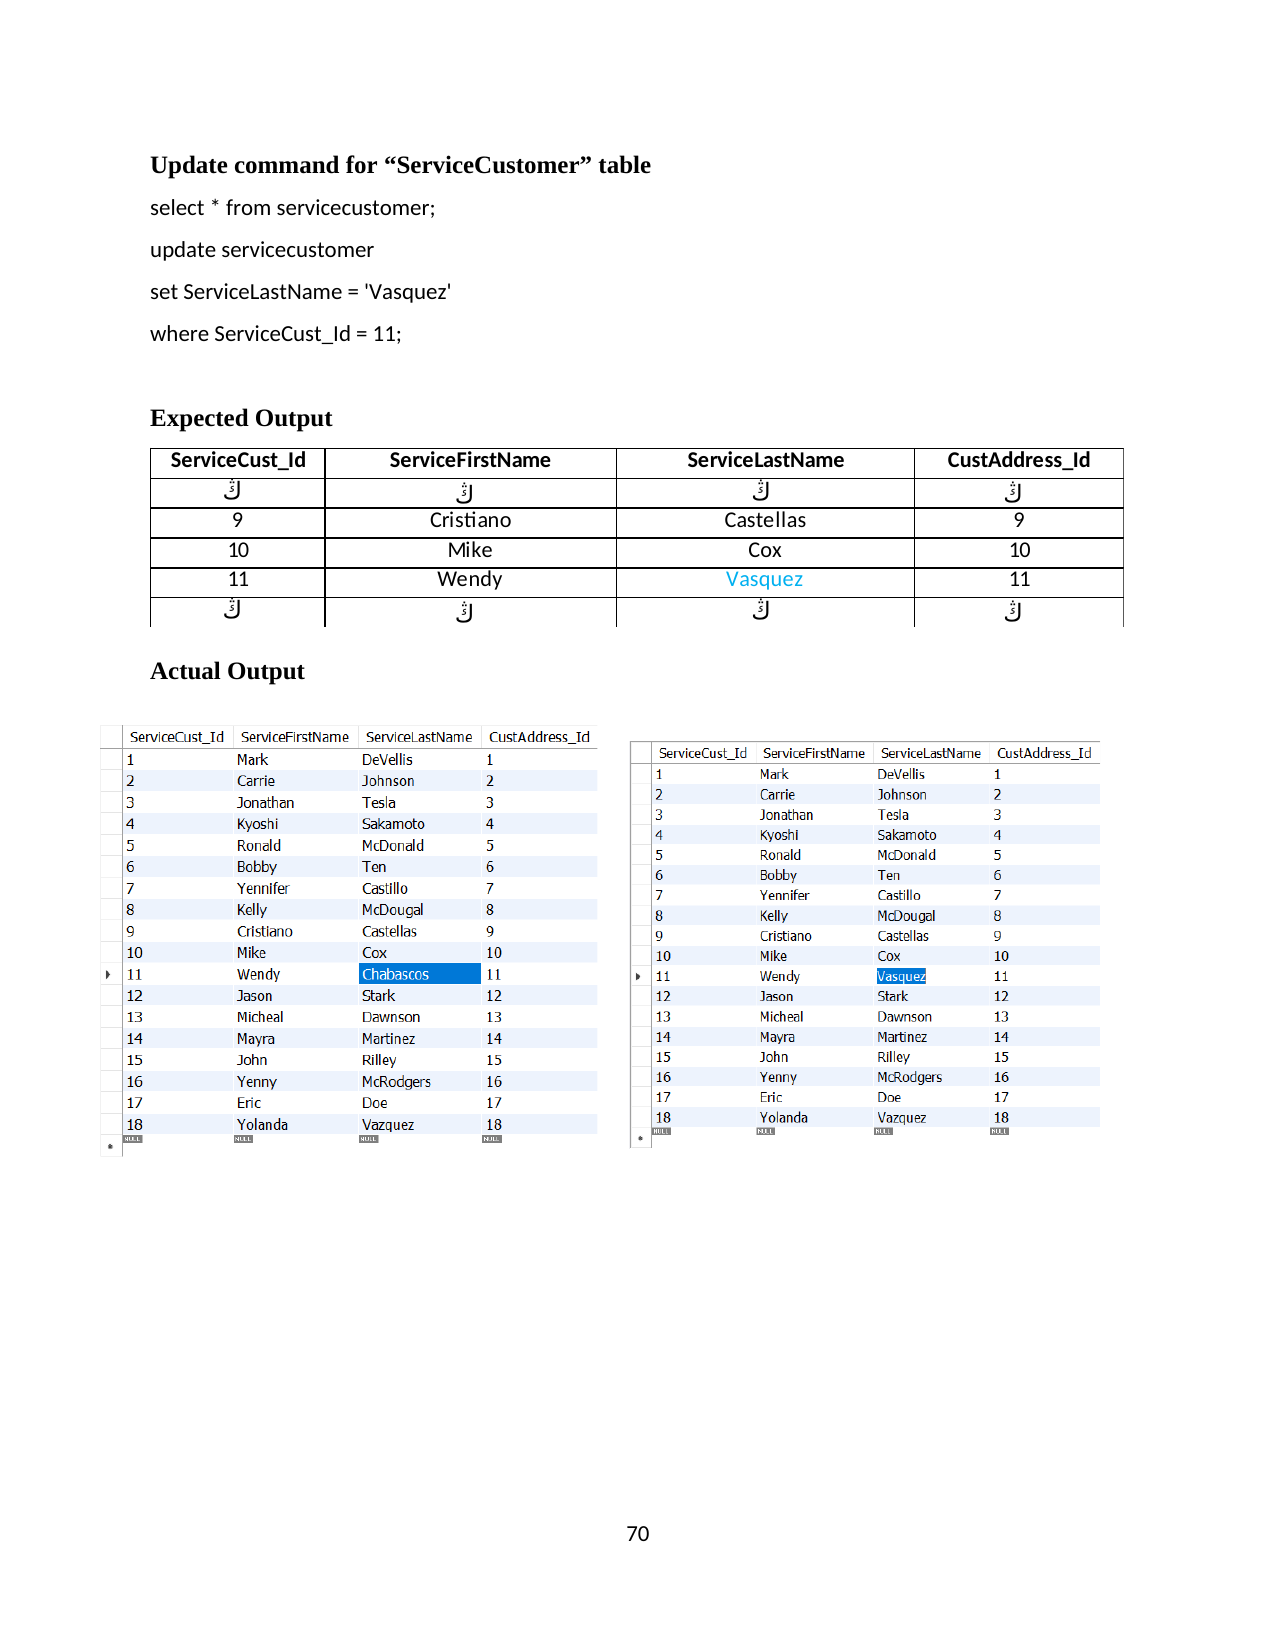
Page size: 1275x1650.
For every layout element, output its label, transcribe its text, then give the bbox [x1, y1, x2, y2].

picture [100, 725, 598, 1157]
text Expected Output [150, 403, 1125, 432]
text select * from servicecustomer; [150, 193, 1125, 221]
text Update command for “ServiceCustomer” table [150, 150, 1125, 179]
text set ServiceLastName = 'Vasquez' [150, 277, 1125, 305]
text update servicecustomer [150, 235, 1125, 263]
text Actual Output [150, 656, 1125, 685]
picture [629, 741, 1100, 1149]
text where ServiceCust_Id = 11; [150, 319, 1125, 347]
